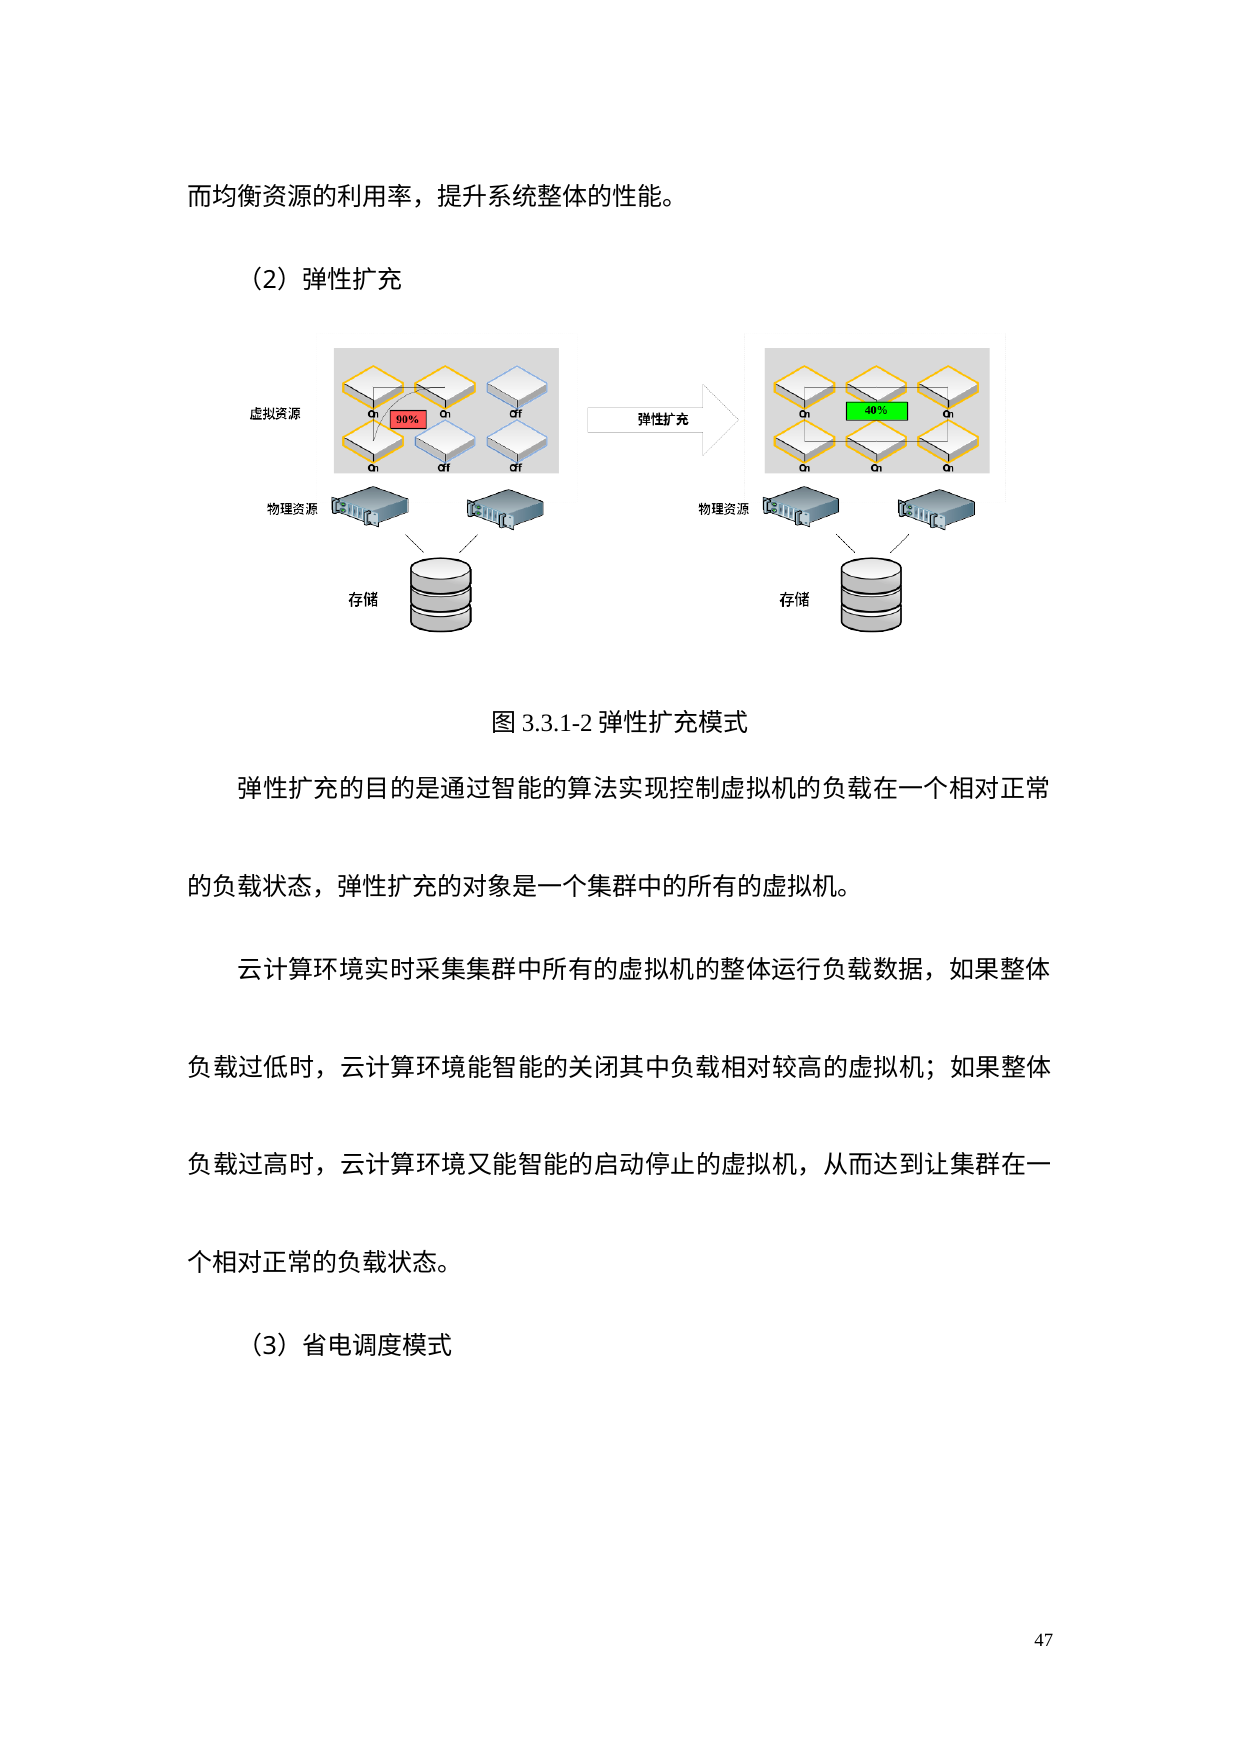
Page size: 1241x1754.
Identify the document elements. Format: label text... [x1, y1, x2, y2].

text （2）弹性扩充 [187, 245, 1053, 310]
text 弹性扩充的目的是通过智能的算法实现控制虚拟机的负载在一个相对正常的负载状态，弹性扩充的对象是一个集群中的所有的虚拟机。 [187, 754, 1053, 917]
text （3）省电调度模式 [187, 1311, 1053, 1376]
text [187, 162, 1053, 227]
text 云计算环境实时采集集群中所有的虚拟机的整体运行负载数据，如果整体负载过低时，云计算环境能智能的关闭其中负载相对较高的虚拟机；如果整体负载过高时，云计算环境又能智能的启动停止的虚拟机，从而达到让集群在一个相对正常的负载状态。 [187, 935, 1053, 1293]
text 图3.3.1-2 弹性扩充模式 [187, 702, 1053, 738]
